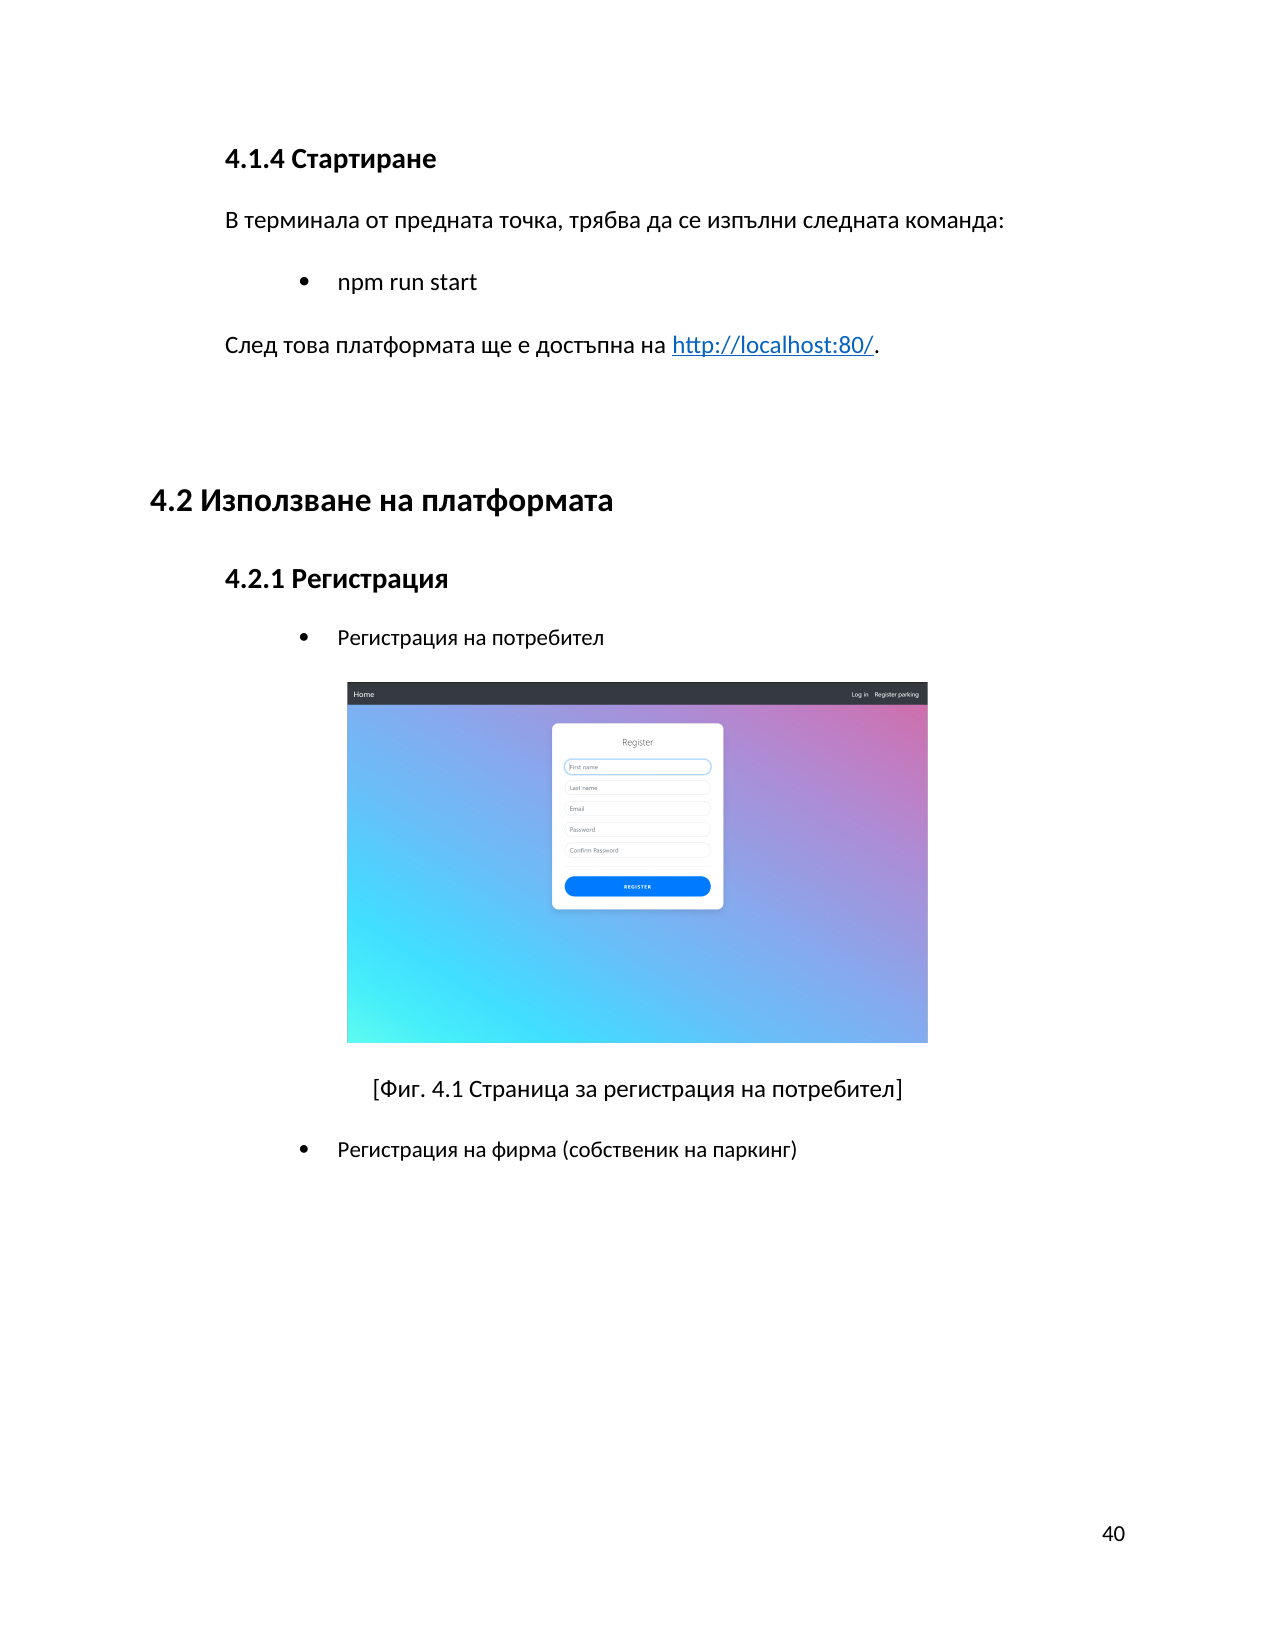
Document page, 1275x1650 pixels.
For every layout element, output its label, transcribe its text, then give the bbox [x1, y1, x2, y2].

text [Фиг. 4.1 Страница за регистрация на потребител] [150, 1073, 1125, 1103]
subtitle 4.2.1 Регистрация [150, 560, 1125, 596]
subtitle 4.1.4 Стартиране [150, 141, 1125, 176]
subtitle 4.2 Използване на платформата [150, 479, 1125, 519]
list Регистрация на потребител [300, 623, 1125, 652]
text След това платформата ще е достъпна на http://localhost:80/. [150, 329, 1125, 359]
list Регистрация на фирма (собственик на паркинг) [300, 1135, 1125, 1163]
picture [347, 682, 928, 1043]
text В терминала от предната точка, трябва да се изпълни следната команда: [150, 204, 1125, 234]
list npm run start [300, 266, 1125, 297]
